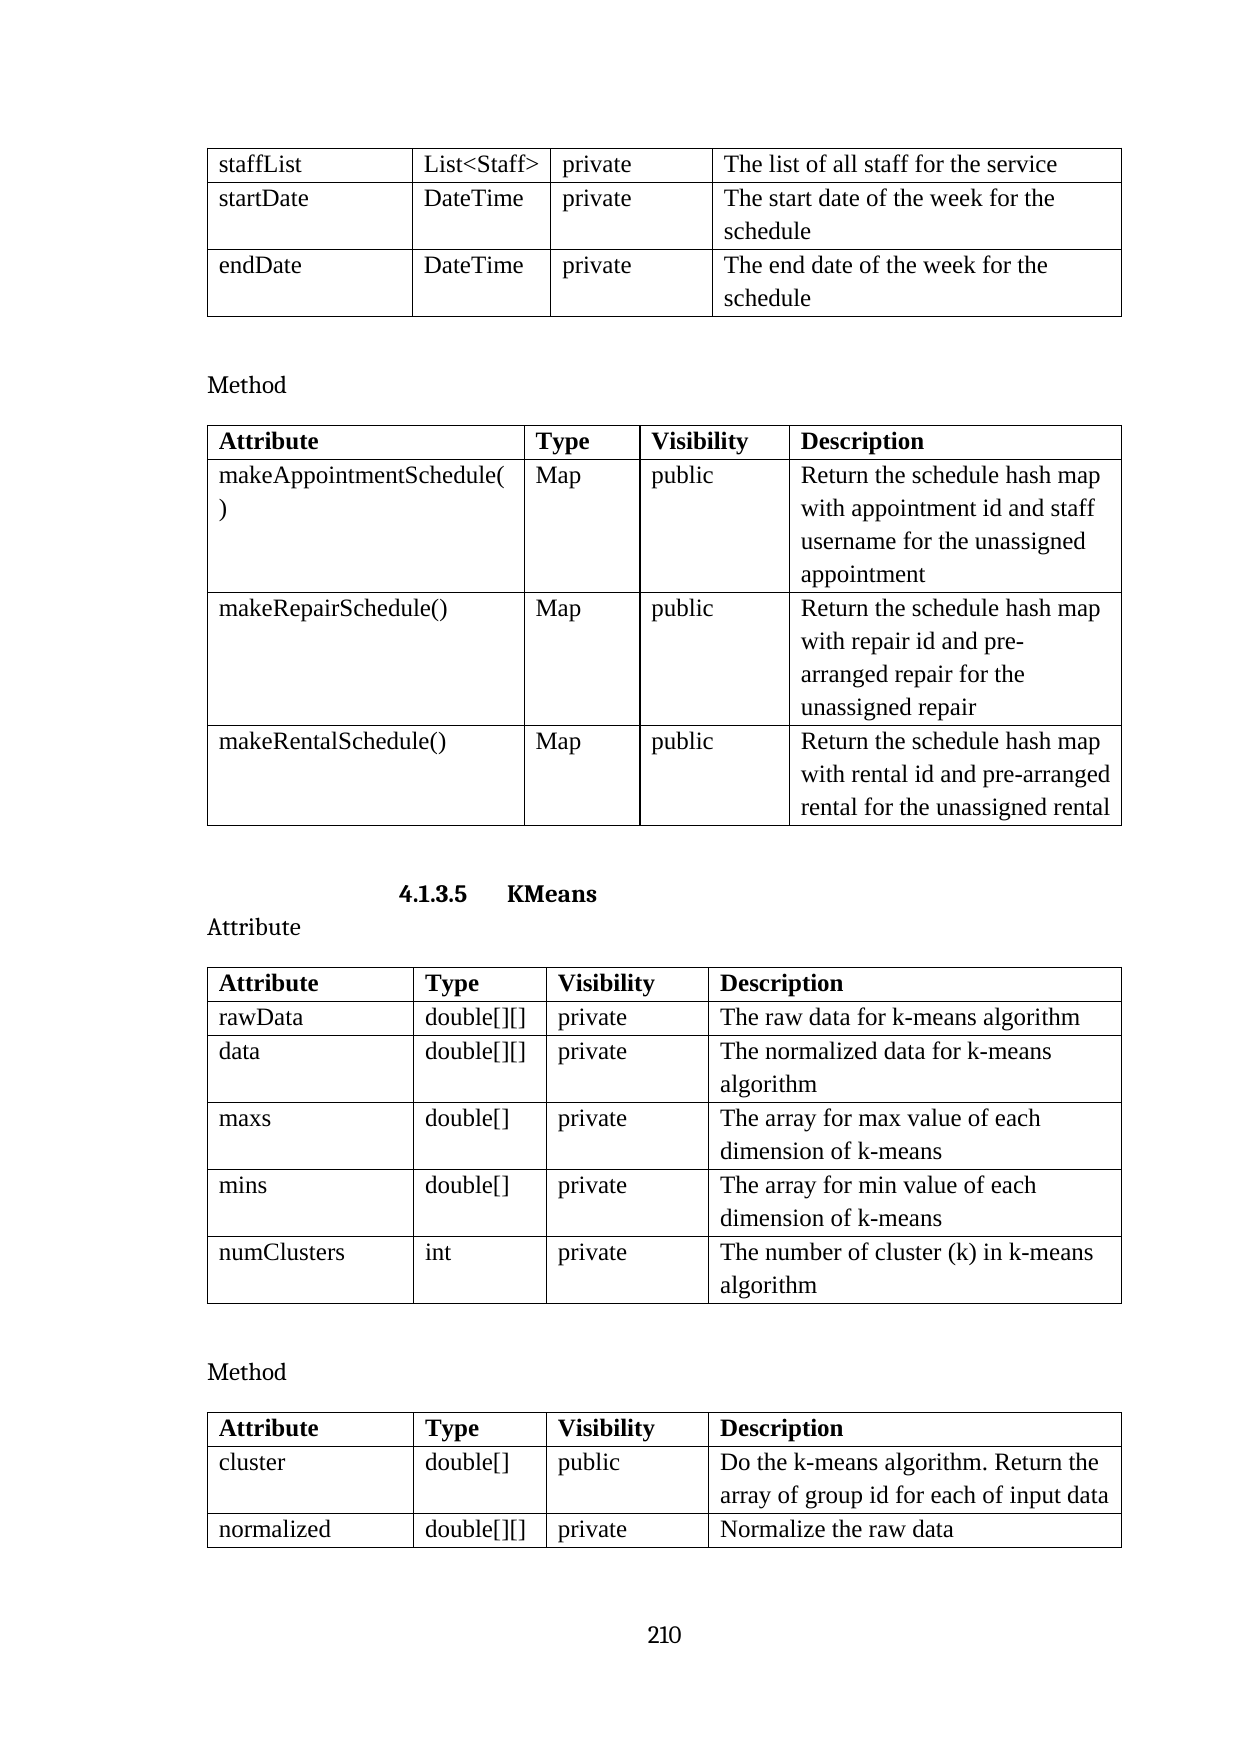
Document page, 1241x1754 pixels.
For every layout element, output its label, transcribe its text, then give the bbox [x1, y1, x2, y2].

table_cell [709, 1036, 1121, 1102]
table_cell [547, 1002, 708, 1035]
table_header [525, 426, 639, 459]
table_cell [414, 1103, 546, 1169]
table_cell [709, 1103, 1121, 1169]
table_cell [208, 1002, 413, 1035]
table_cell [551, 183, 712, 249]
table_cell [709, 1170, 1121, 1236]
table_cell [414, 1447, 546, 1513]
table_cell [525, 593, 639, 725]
text Attribute [207, 913, 1122, 942]
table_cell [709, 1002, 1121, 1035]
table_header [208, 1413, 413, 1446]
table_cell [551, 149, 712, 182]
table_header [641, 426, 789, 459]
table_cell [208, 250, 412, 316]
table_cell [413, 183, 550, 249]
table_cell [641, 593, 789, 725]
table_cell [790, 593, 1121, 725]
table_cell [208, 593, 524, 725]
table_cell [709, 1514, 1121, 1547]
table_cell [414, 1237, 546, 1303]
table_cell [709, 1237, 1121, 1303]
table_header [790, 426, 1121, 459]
text Method [207, 1358, 1122, 1387]
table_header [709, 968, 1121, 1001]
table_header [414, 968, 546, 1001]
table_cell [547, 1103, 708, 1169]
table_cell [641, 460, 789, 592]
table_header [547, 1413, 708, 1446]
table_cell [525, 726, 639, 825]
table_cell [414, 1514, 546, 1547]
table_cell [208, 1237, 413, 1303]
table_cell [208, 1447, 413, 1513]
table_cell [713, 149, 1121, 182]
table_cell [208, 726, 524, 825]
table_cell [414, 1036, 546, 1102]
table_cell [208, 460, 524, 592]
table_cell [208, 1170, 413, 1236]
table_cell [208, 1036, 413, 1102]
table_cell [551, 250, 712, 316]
subtitle KMeans [399, 880, 1122, 909]
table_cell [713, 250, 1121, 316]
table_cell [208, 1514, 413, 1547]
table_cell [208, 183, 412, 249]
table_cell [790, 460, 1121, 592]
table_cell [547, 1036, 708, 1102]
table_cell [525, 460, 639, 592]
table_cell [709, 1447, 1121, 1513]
text Method [207, 371, 1122, 399]
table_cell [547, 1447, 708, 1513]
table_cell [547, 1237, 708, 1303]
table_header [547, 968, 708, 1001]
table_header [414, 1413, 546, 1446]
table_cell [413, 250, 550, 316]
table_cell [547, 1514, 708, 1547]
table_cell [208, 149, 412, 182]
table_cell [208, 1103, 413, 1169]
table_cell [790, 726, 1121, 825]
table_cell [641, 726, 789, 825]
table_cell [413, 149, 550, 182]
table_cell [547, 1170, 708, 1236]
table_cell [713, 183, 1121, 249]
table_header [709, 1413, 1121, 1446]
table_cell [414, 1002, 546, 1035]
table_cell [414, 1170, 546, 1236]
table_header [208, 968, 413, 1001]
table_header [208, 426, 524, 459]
